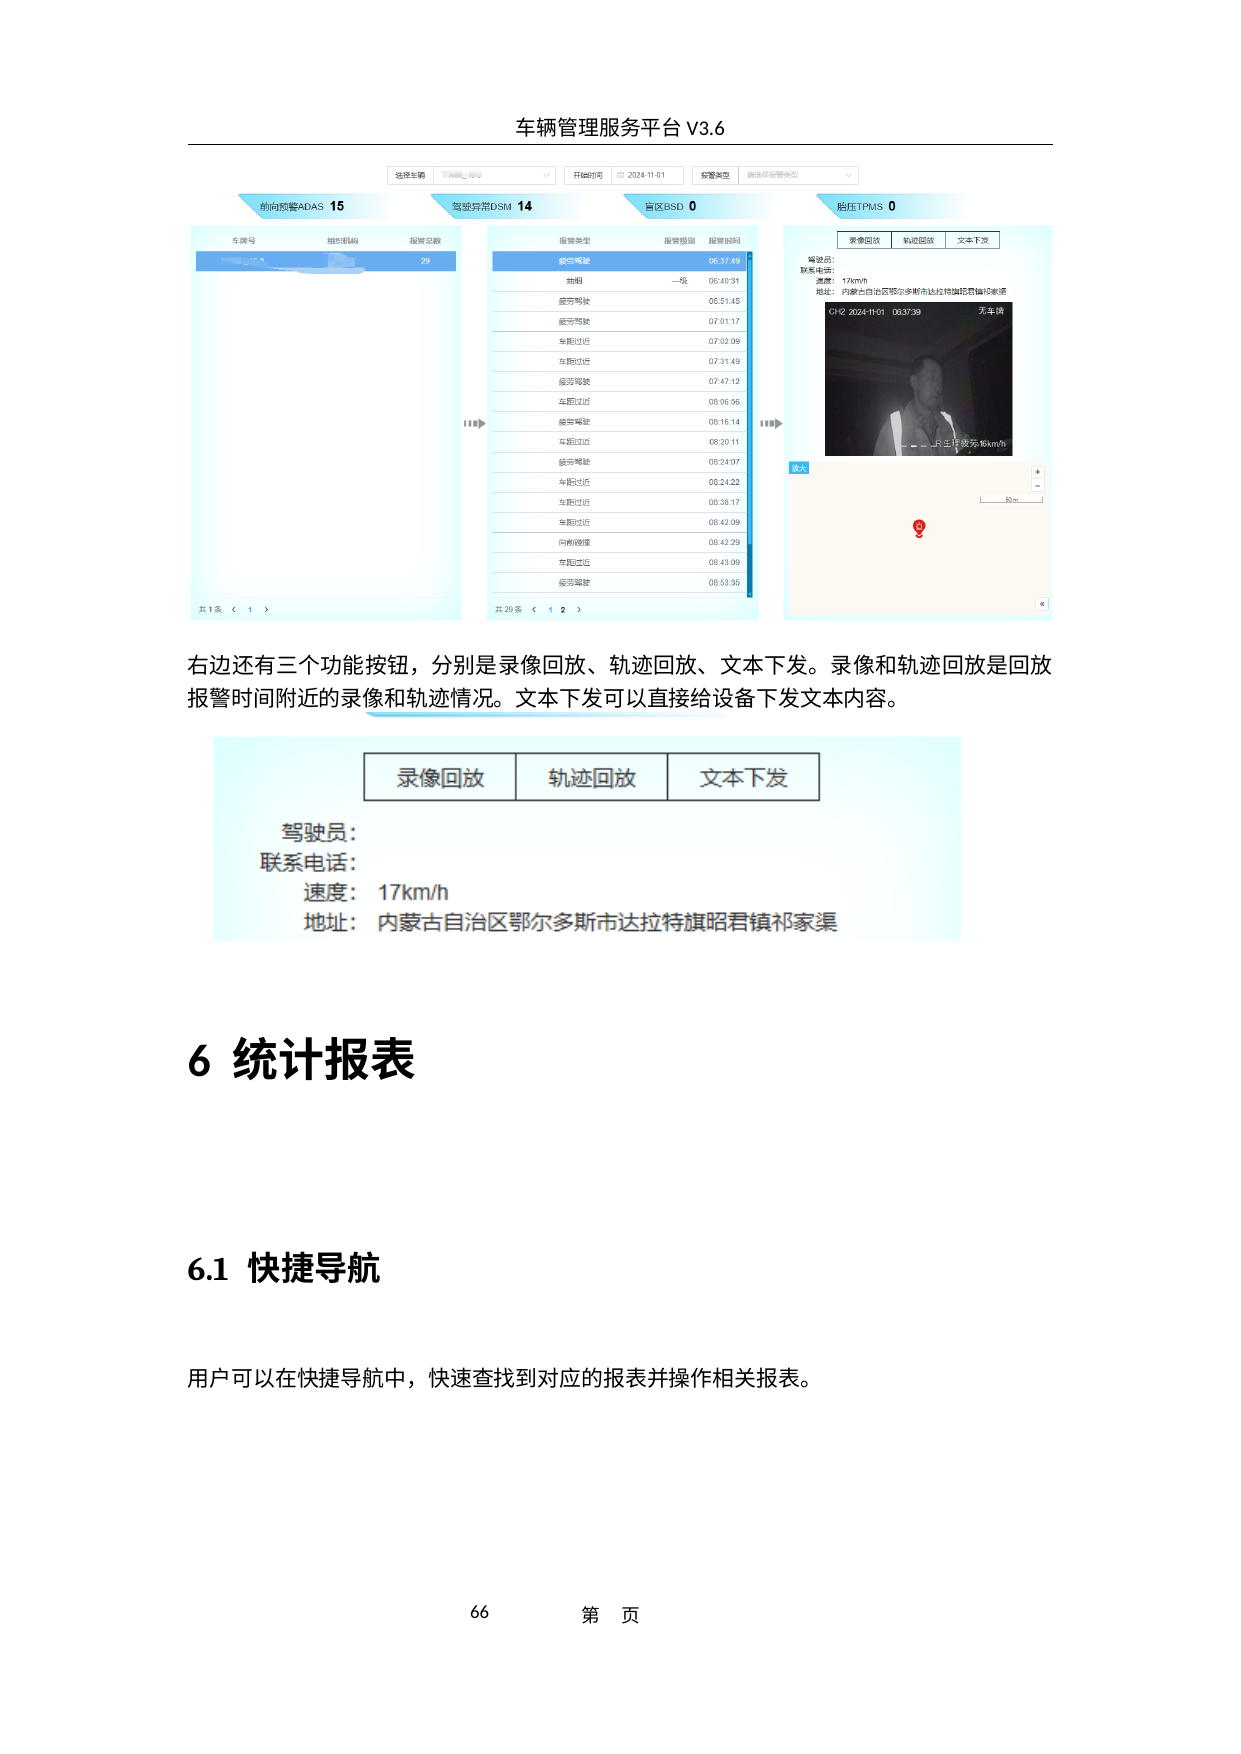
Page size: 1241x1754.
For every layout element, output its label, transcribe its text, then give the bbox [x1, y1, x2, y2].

text 右边还有三个功能按钮，分别是录像回放、轨迹回放、文本下发。录像和轨迹回放是回放报警时间附近的录像和轨迹情况。文本下发可以直接给设备下发文本内容。 [187, 648, 1053, 713]
picture [187, 712, 961, 941]
subtitle 快捷导航 [187, 1233, 1053, 1298]
text 用户可以在快捷导航中，快速查找到对应的报表并操作相关报表。 [187, 1361, 1053, 1393]
picture [187, 160, 1053, 623]
subtitle 统计报表 [187, 1008, 1053, 1106]
